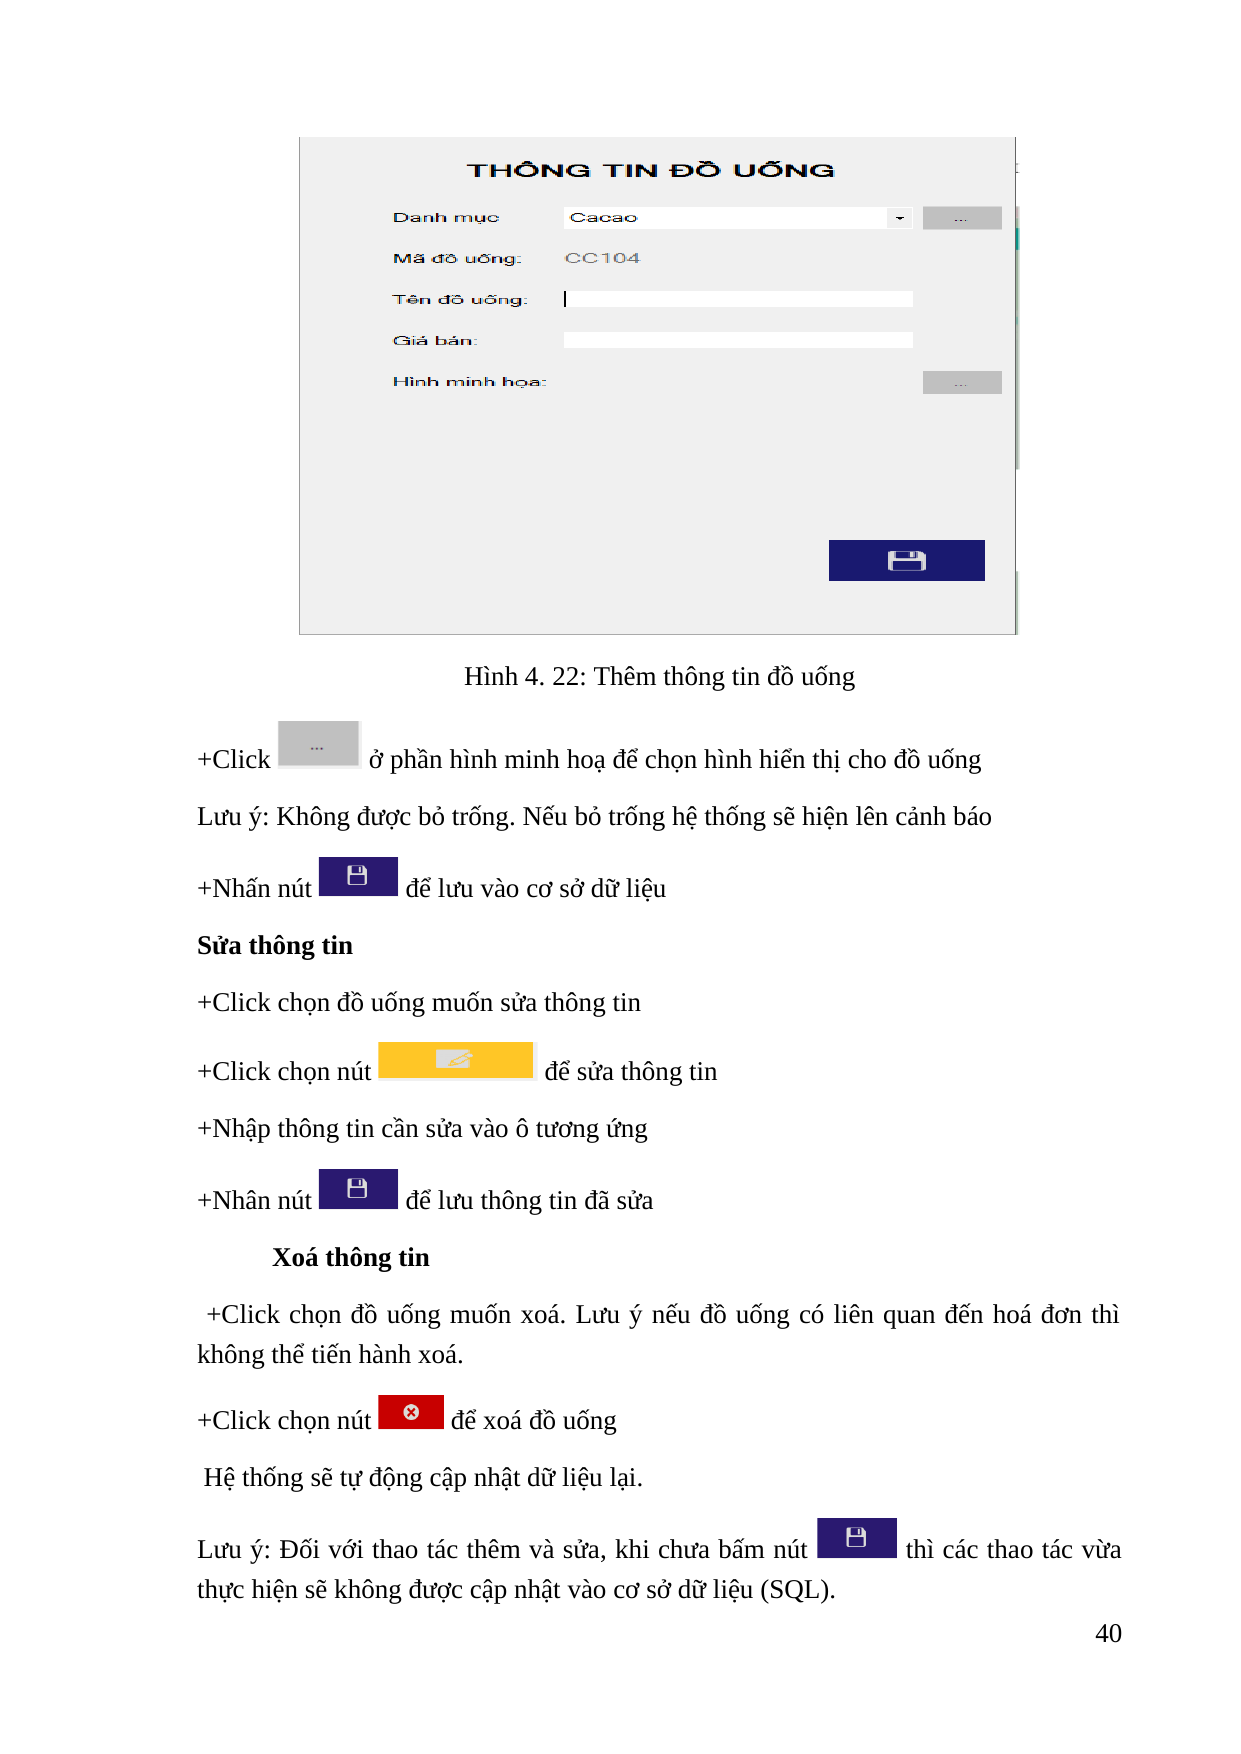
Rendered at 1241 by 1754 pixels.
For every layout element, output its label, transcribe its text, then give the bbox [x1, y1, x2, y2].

picture [378, 1042, 538, 1081]
picture [318, 857, 399, 897]
picture [318, 1169, 399, 1210]
text +Click chọn đồ uống muốn xoá. Lưu ý nếu đồ uống có liên quan đến hoá đơn thì không thể tiến hành xoá. [197, 1298, 1122, 1369]
picture [277, 721, 362, 769]
text Lưu ý: Đối với thao tác thêm và sửa, khi chưa bấm nút thì các thao tác vừa thực hiện sẽ không được cập nhật vào cơ sở dữ liệu (SQL). [197, 1518, 1122, 1605]
text +Click chọn nút để sửa thông tin [197, 1043, 1122, 1086]
text Sửa thông tin [197, 929, 1122, 960]
text Hệ thống sẽ tự động cập nhật dữ liệu lại. [197, 1461, 1122, 1493]
text Hình 4. 22: Thêm thông tin đồ uống [197, 660, 1122, 691]
picture [817, 1518, 898, 1559]
text +Click chọn đồ uống muốn sửa thông tin [197, 986, 1122, 1017]
text +Click chọn nút để xoá đồ uống [197, 1396, 1122, 1436]
text Lưu ý: Không được bỏ trống. Nếu bỏ trống hệ thống sẽ hiện lên cảnh báo [197, 800, 1122, 831]
text +Nhấn nút để lưu vào cơ sở dữ liệu [197, 857, 1122, 903]
text Xoá thông tin [197, 1241, 1122, 1272]
picture [299, 137, 1020, 635]
text +Nhập thông tin cần sửa vào ô tương ứng [197, 1112, 1122, 1143]
text +Click ở phần hình minh hoạ để chọn hình hiển thị cho đồ uống [197, 721, 1122, 774]
text +Nhân nút để lưu thông tin đã sửa [197, 1169, 1122, 1215]
picture [378, 1395, 444, 1430]
